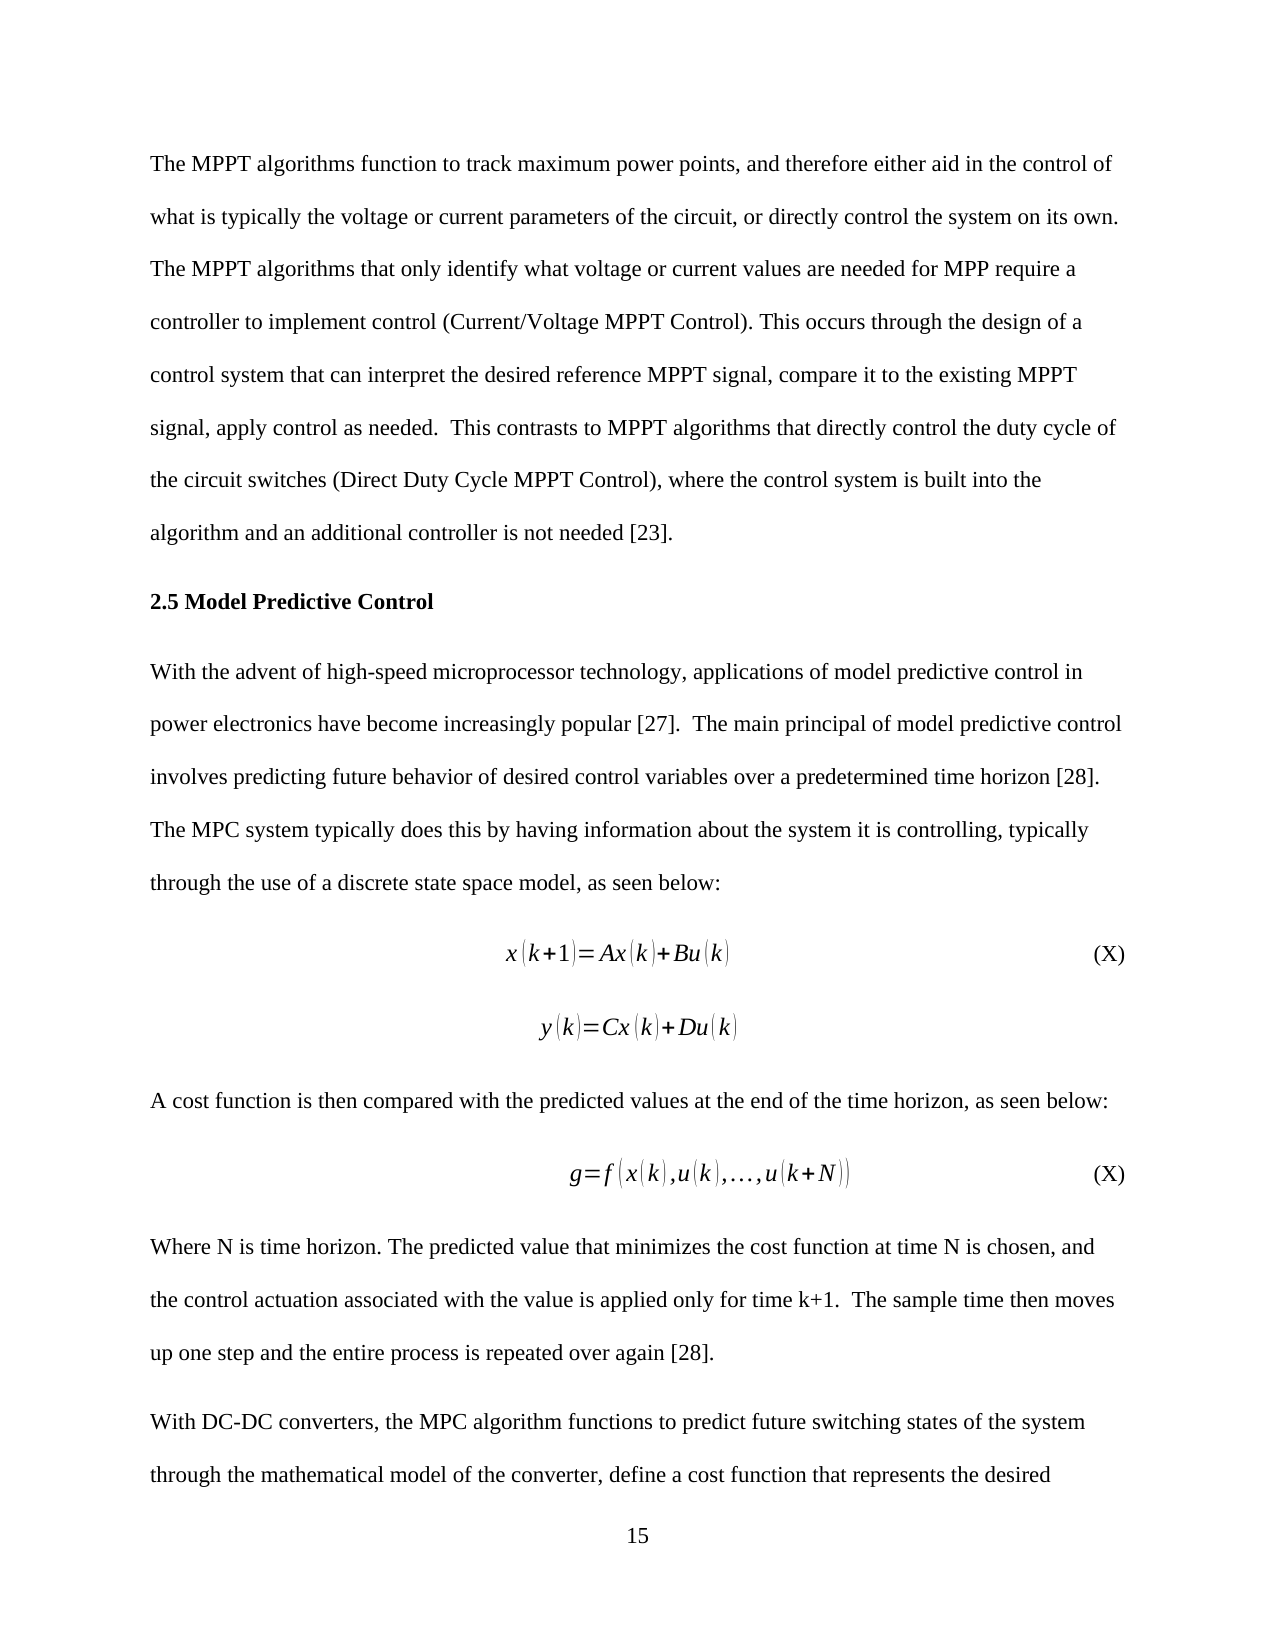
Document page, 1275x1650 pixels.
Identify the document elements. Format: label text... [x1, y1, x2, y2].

text 2.5 Model Predictive Control [150, 588, 1125, 615]
text A cost function is then compared with the predicted values at the end of the time horizon, as seen below: [150, 1087, 1125, 1113]
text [150, 1408, 1125, 1487]
text (X) [150, 938, 1125, 968]
text With the advent of high-speed microprocessor technology, applications of model predictive control in power electronics have become increasingly popular [27]. The main principal of model predictive control involves predicting future behavior of desired control variables over a predetermined time horizon [28]. The MPC system typically does this by having information about the system it is controlling, typically through the use of a discrete state space model, as seen below: [150, 658, 1125, 895]
text The MPPT algorithms function to track maximum power points, and therefore either aid in the control of what is typically the voltage or current parameters of the circuit, or directly control the system on its own. The MPPT algorithms that only identify what voltage or current values are needed for MPP require a controller to implement control (Current/Voltage MPPT Control). This occurs through the design of a control system that can interpret the desired reference MPPT signal, compare it to the existing MPPT signal, apply control as needed. This contrasts to MPPT algorithms that directly control the duty cycle of the circuit switches (Direct Duty Cycle MPPT Control), where the control system is built into the algorithm and an additional controller is not needed [23]. [150, 150, 1125, 545]
text Where N is time horizon. The predicted value that minimizes the cost function at time N is chosen, and the control actuation associated with the value is applied only for time k+1. The sample time then moves up one step and the entire process is repeated over again [28]. [150, 1233, 1125, 1365]
text (X) [150, 1156, 1125, 1190]
